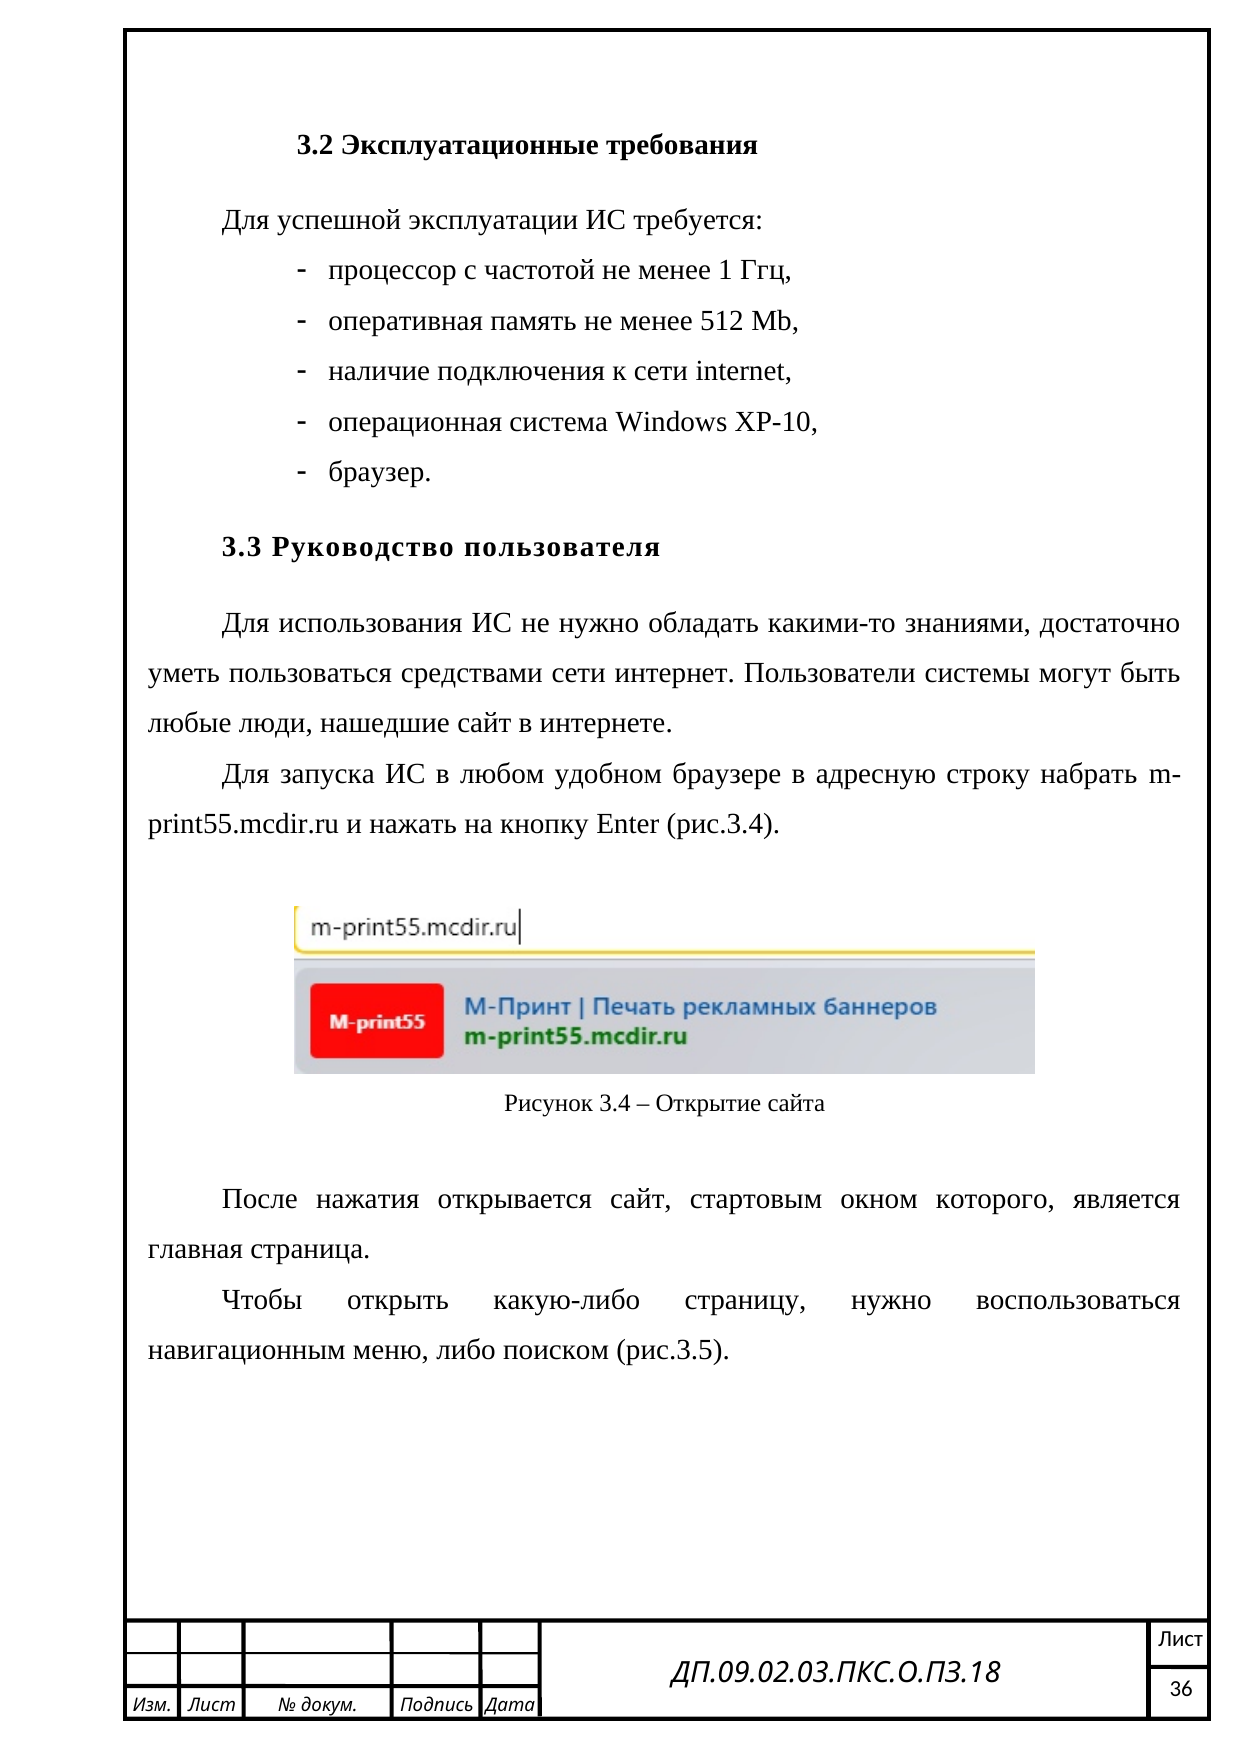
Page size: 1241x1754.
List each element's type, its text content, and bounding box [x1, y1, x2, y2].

list Эксплуатационные требования [223, 127, 1181, 160]
text Для использования ИС не нужно обладать какими-то знаниями, достаточно уметь пользоваться средствами сети интернет. Пользователи системы могут быть любые люди, нашедшие сайт в интернете. [148, 605, 1181, 739]
text После нажатия открывается сайт, стартовым окном которого, является главная страница. [148, 1181, 1181, 1265]
list операционная система Windows XP-10, [223, 404, 1181, 437]
text Рисунок 3.4 – Открытие сайта [148, 1088, 1181, 1117]
picture [294, 906, 1035, 1074]
list оперативная память не менее 512 Mb, [223, 303, 1181, 336]
subtitle Руководство пользователя [148, 529, 1181, 563]
list наличие подключения к сети internet, [223, 353, 1181, 387]
list процессор с частотой не менее 1 Ггц, [223, 252, 1181, 286]
list браузер. [223, 454, 1181, 488]
text Для запуска ИС в любом удобном браузере в адресную строку набрать m-print55.mcdir.ru и нажать на кнопку Enter (рис.3.4). [148, 756, 1181, 839]
text Чтобы открыть какую-либо страницу, нужно воспользоваться навигационным меню, либо поиском (рис.3.5). [148, 1282, 1181, 1366]
text Для успешной эксплуатации ИС требуется: [148, 202, 1181, 236]
